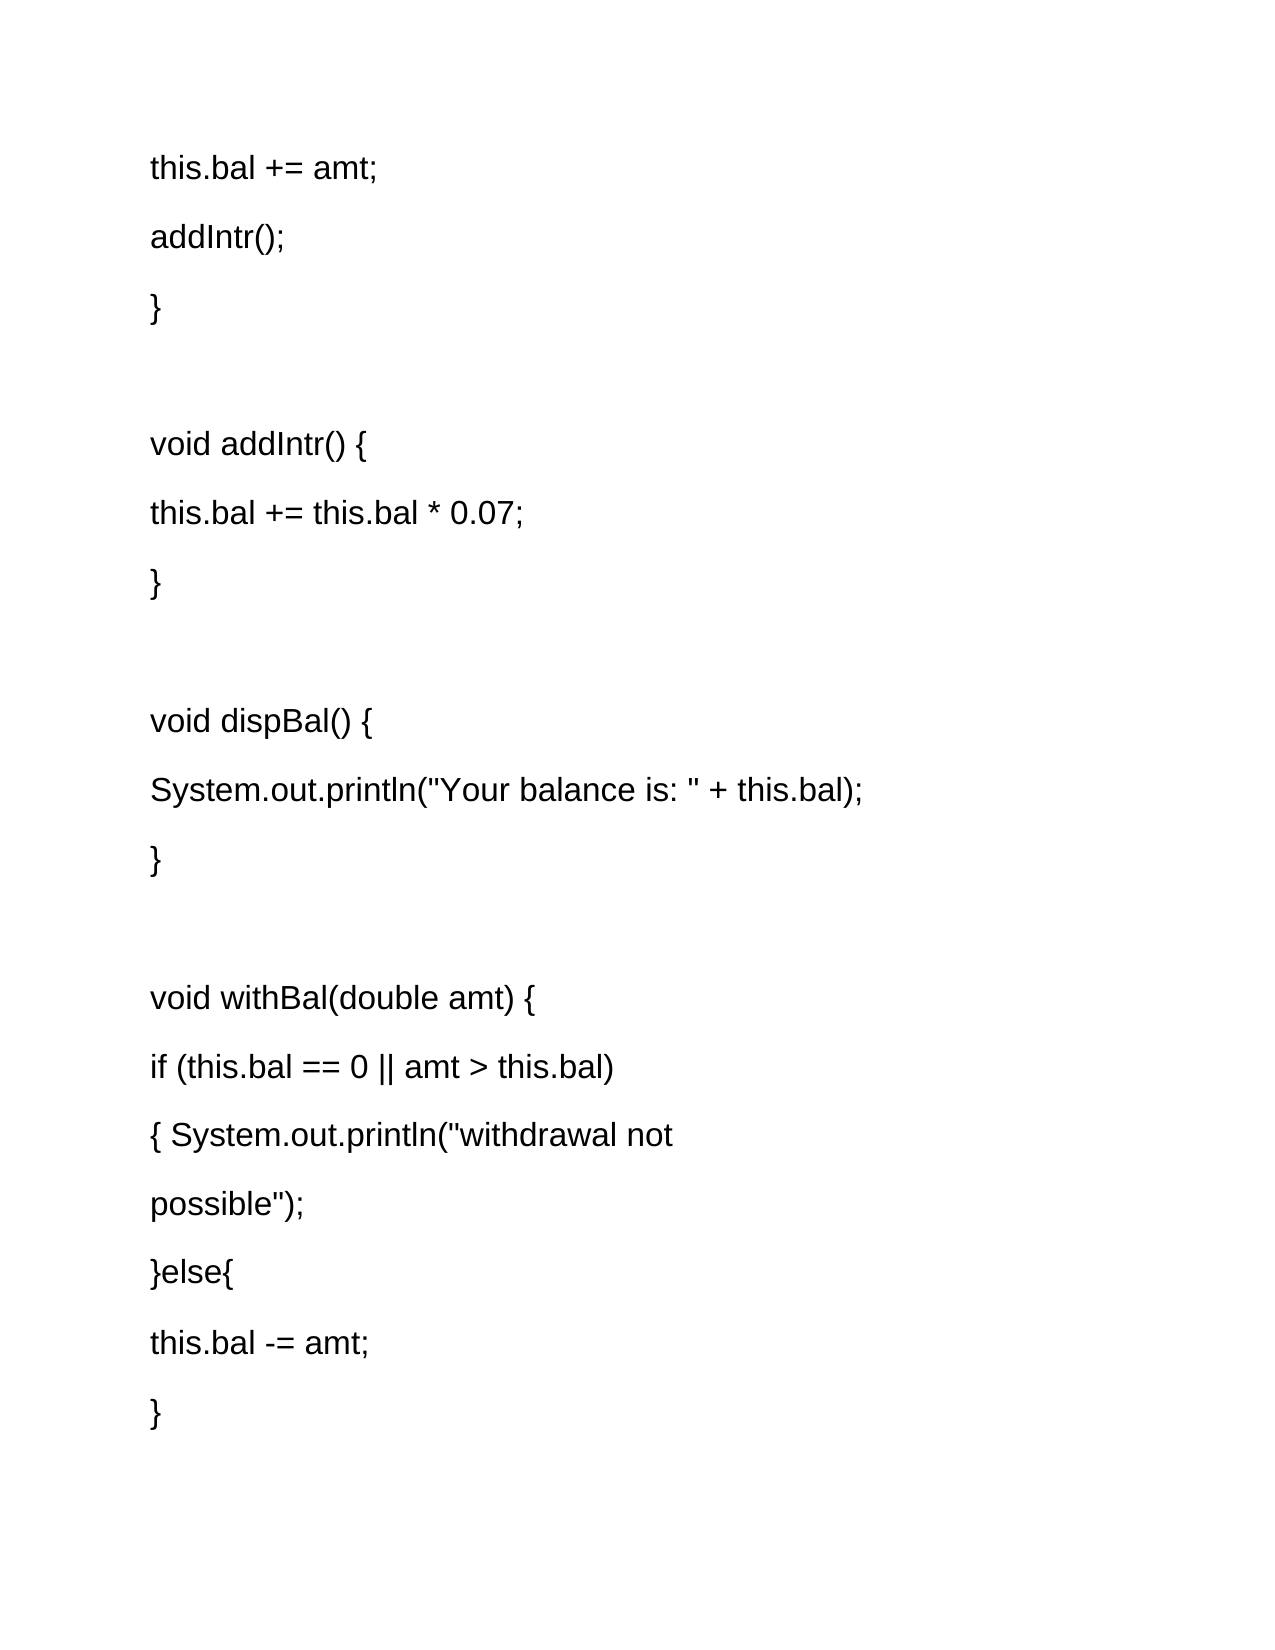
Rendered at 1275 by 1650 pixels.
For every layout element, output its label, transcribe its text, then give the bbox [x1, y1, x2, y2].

text void dispBal() { [150, 701, 1139, 740]
text } [150, 1392, 1139, 1430]
text this.bal += amt; addIntr(); [150, 148, 380, 255]
text void addIntr() { [150, 424, 1139, 463]
text } [150, 839, 1139, 878]
text System.out.println("Your balance is: " + this.bal); [150, 770, 1139, 809]
text if (this.bal == 0 || amt > this.bal) { System.out.println("withdrawal not possible"); [150, 1047, 819, 1222]
text this.bal += this.bal * 0.07; [150, 493, 1139, 532]
text }else{ [150, 1252, 1139, 1291]
text this.bal -= amt; [150, 1323, 1139, 1361]
text } [150, 287, 1139, 325]
text void withBal(double amt) { [150, 978, 1139, 1017]
text } [150, 562, 1139, 601]
